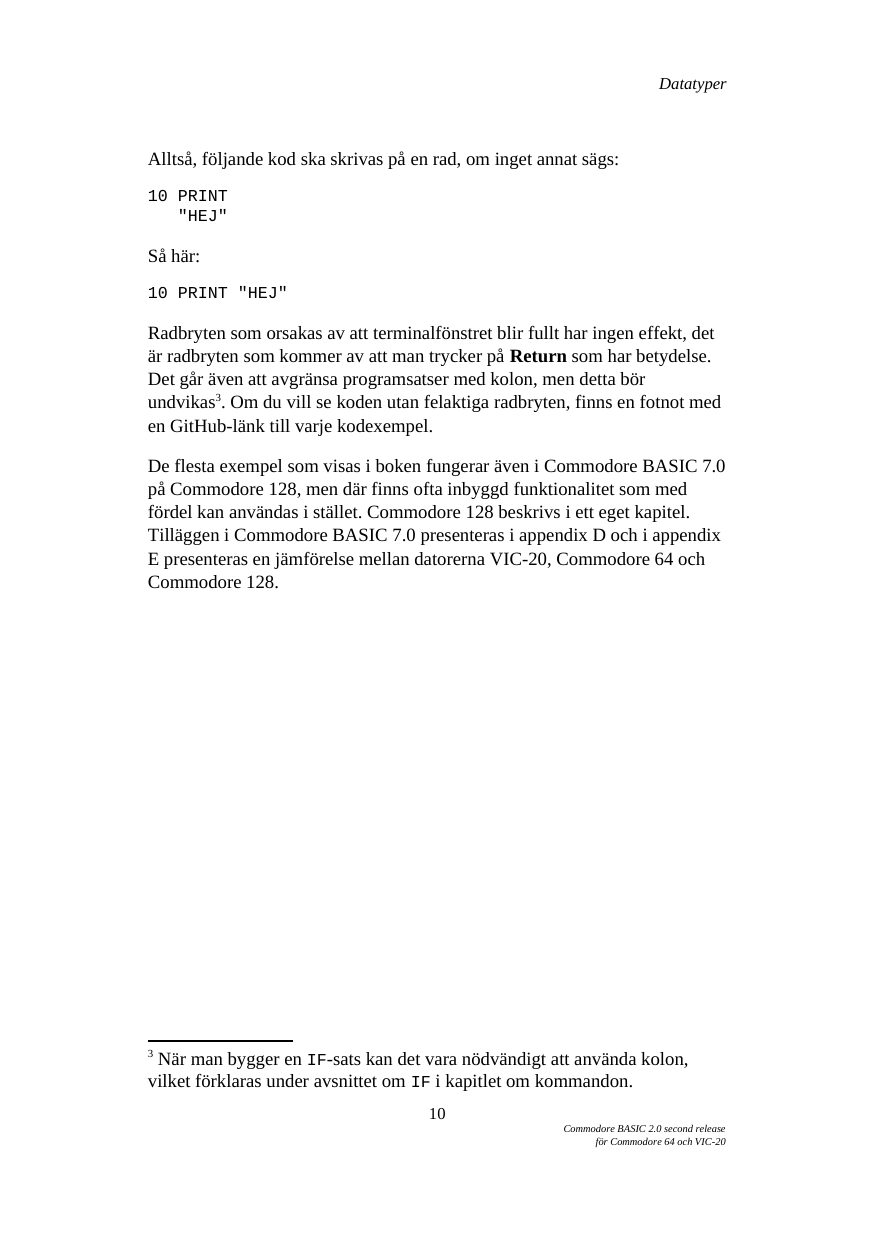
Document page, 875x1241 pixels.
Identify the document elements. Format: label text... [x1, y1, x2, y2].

text De flesta exempel som visas i boken fungerar även i Commodore BASIC 7.0 på Commodore 128, men där finns ofta inbyggd funktionalitet som med fördel kan användas i stället. Commodore 128 beskrivs i ett eget kapitel. Tilläggen i Commodore BASIC 7.0 presenteras i appendix D och i appendix E presenteras en jämförelse mellan datorerna VIC-20, Commodore 64 och Commodore 128. [148, 454, 726, 592]
text 10 PRINT "HEJ" [148, 188, 726, 227]
text Radbryten som orsakas av att terminalfönstret blir fullt har ingen effekt, det är radbryten som kommer av att man trycker på Return som har betydelse. Det går även att avgränsa programsatser med kolon, men detta bör undvikas. Om du vill se koden utan felaktiga radbryten, finns en fotnot med en GitHub-länk till varje kodexempel. [148, 322, 726, 436]
text Så här: [148, 245, 726, 266]
text 10 PRINT "HEJ" [148, 285, 726, 304]
text Alltså, följande kod ska skrivas på en rad, om inget annat sägs: [148, 148, 726, 169]
